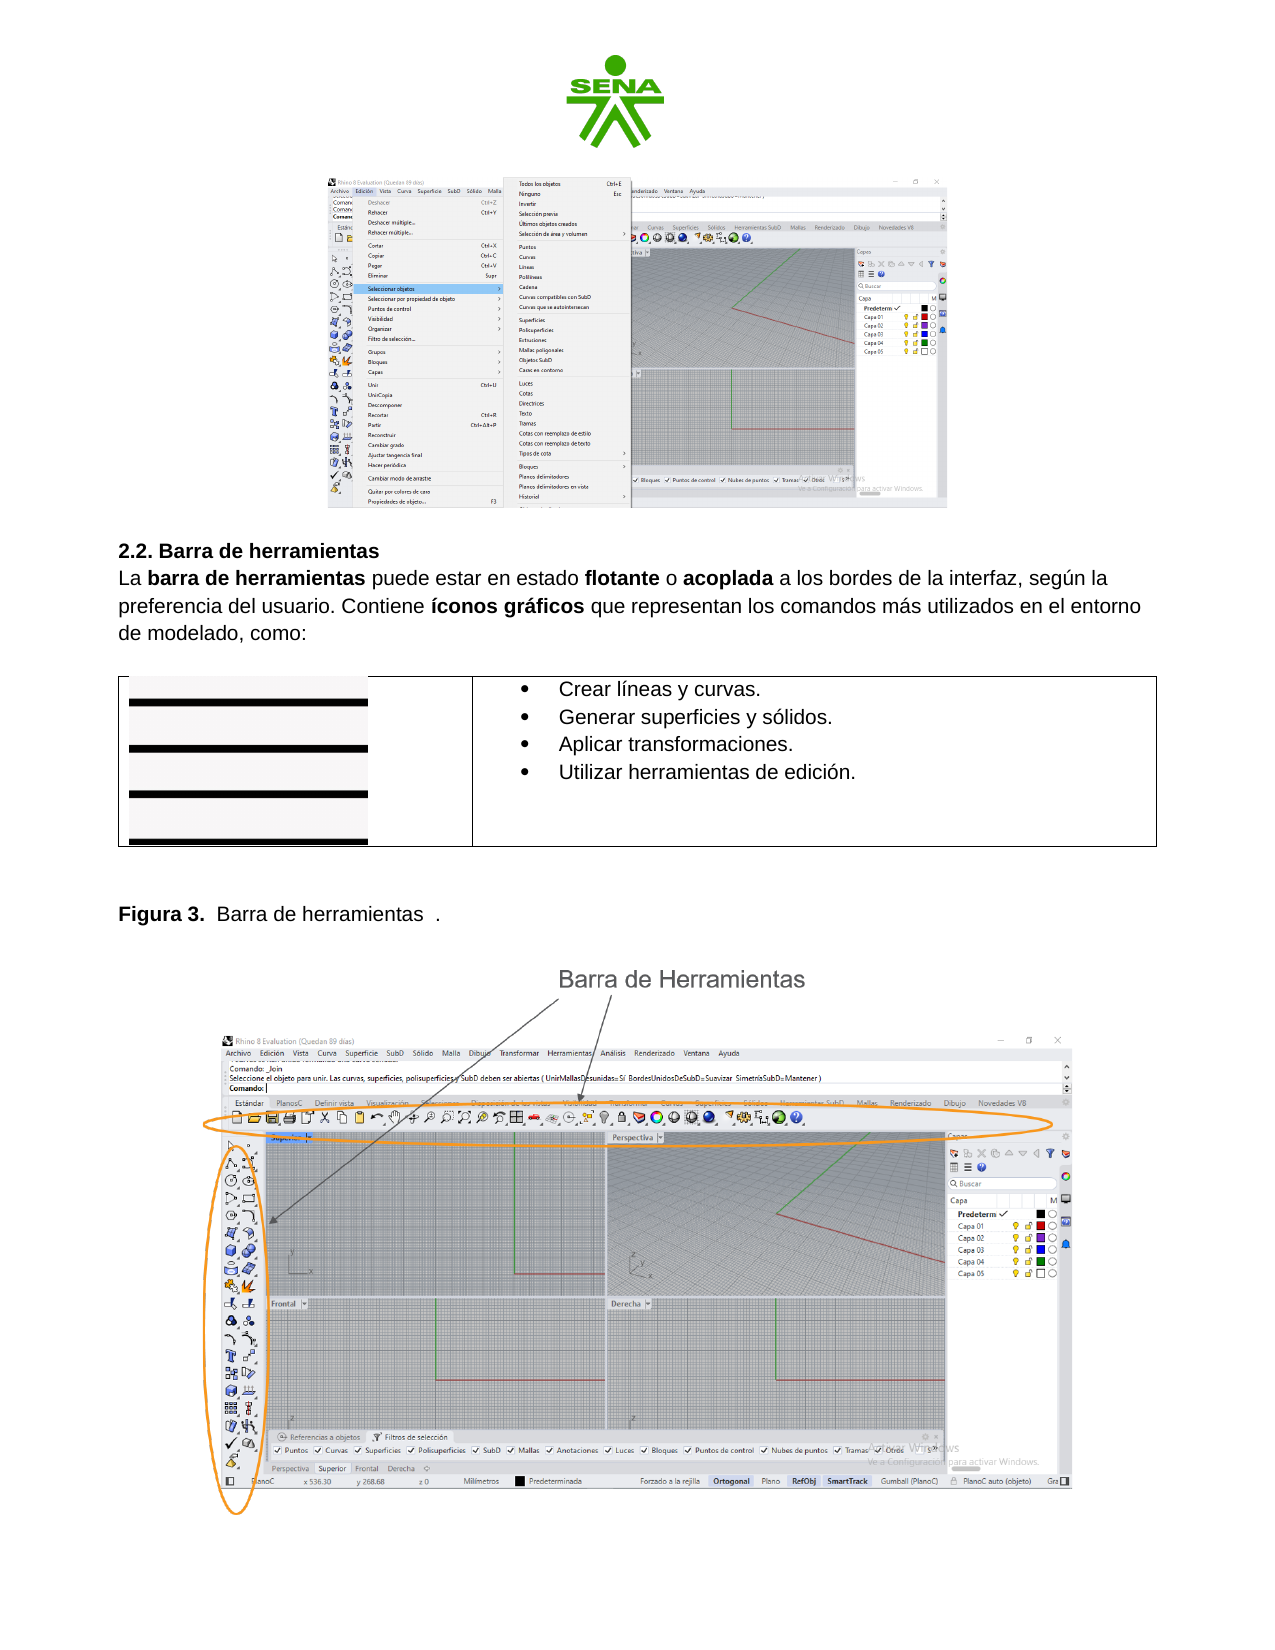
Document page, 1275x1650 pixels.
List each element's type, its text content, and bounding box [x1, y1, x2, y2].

table_header Crear líneas y curvas. Generar superficies y sólidos. Aplicar transformaciones. Utilizar herramientas de edición. [473, 677, 1156, 846]
text La barra de herramientas puede estar en estado flotante o acoplada a los bordes de la interfaz, según la preferencia del usuario. Contiene íconos gráficos que representan los comandos más utilizados en el entorno de modelado, como: [118, 566, 1157, 645]
picture [202, 957, 1073, 1515]
picture [327, 177, 948, 508]
text Figura 3. Barra de herramientas . [118, 902, 1157, 926]
text 2.2. Barra de herramientas [118, 538, 1157, 562]
picture [566, 55, 664, 148]
picture [129, 676, 368, 845]
table_header [119, 677, 472, 846]
